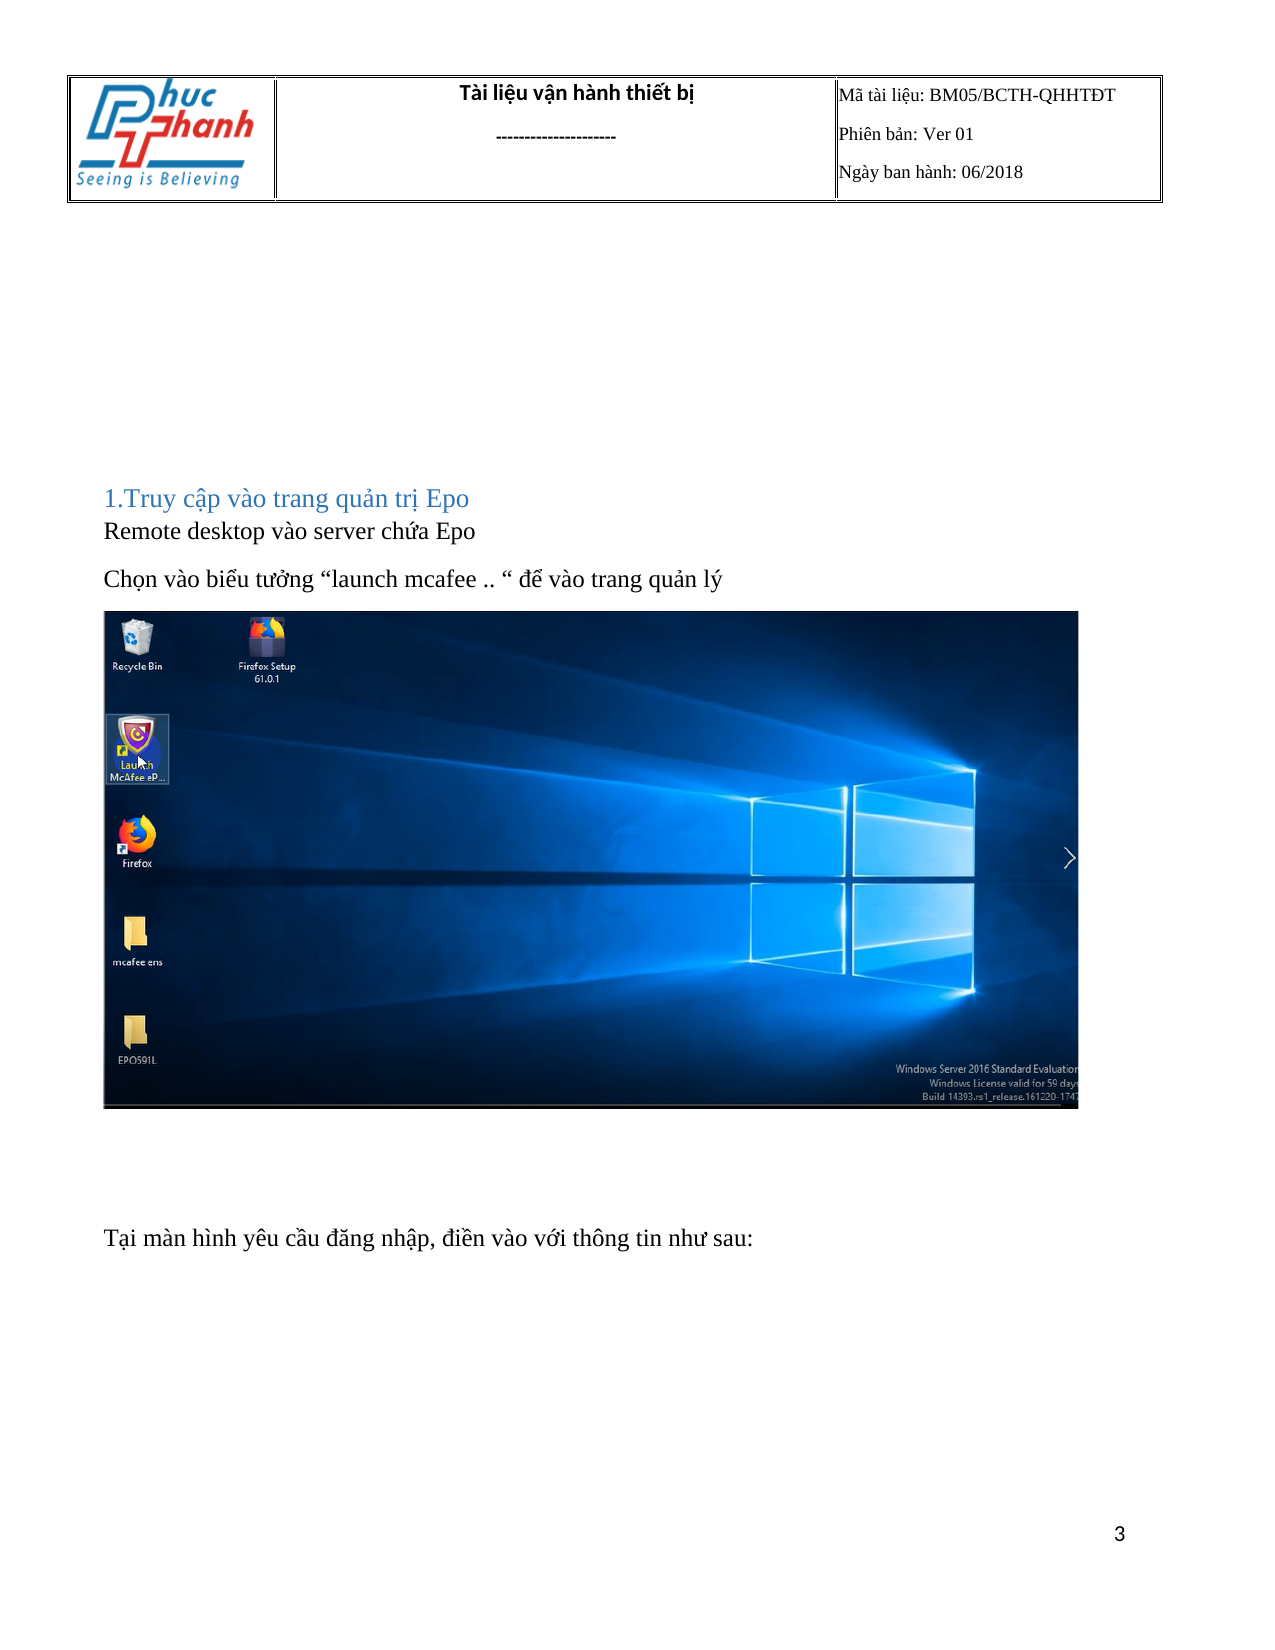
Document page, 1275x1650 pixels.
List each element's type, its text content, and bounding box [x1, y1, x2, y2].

picture [103, 611, 1079, 1109]
text Remote desktop vào server chứa Epo [103, 516, 1125, 545]
subtitle 1.Truy cập vào trang quản trị Epo [103, 482, 1125, 513]
text Tại màn hình yêu cầu đăng nhập, điền vào với thông tin như sau: [103, 1223, 1125, 1252]
text Chọn vào biểu tưởng “launch mcafee .. “ để vào trang quản lý [103, 564, 1125, 592]
picture [70, 78, 257, 191]
